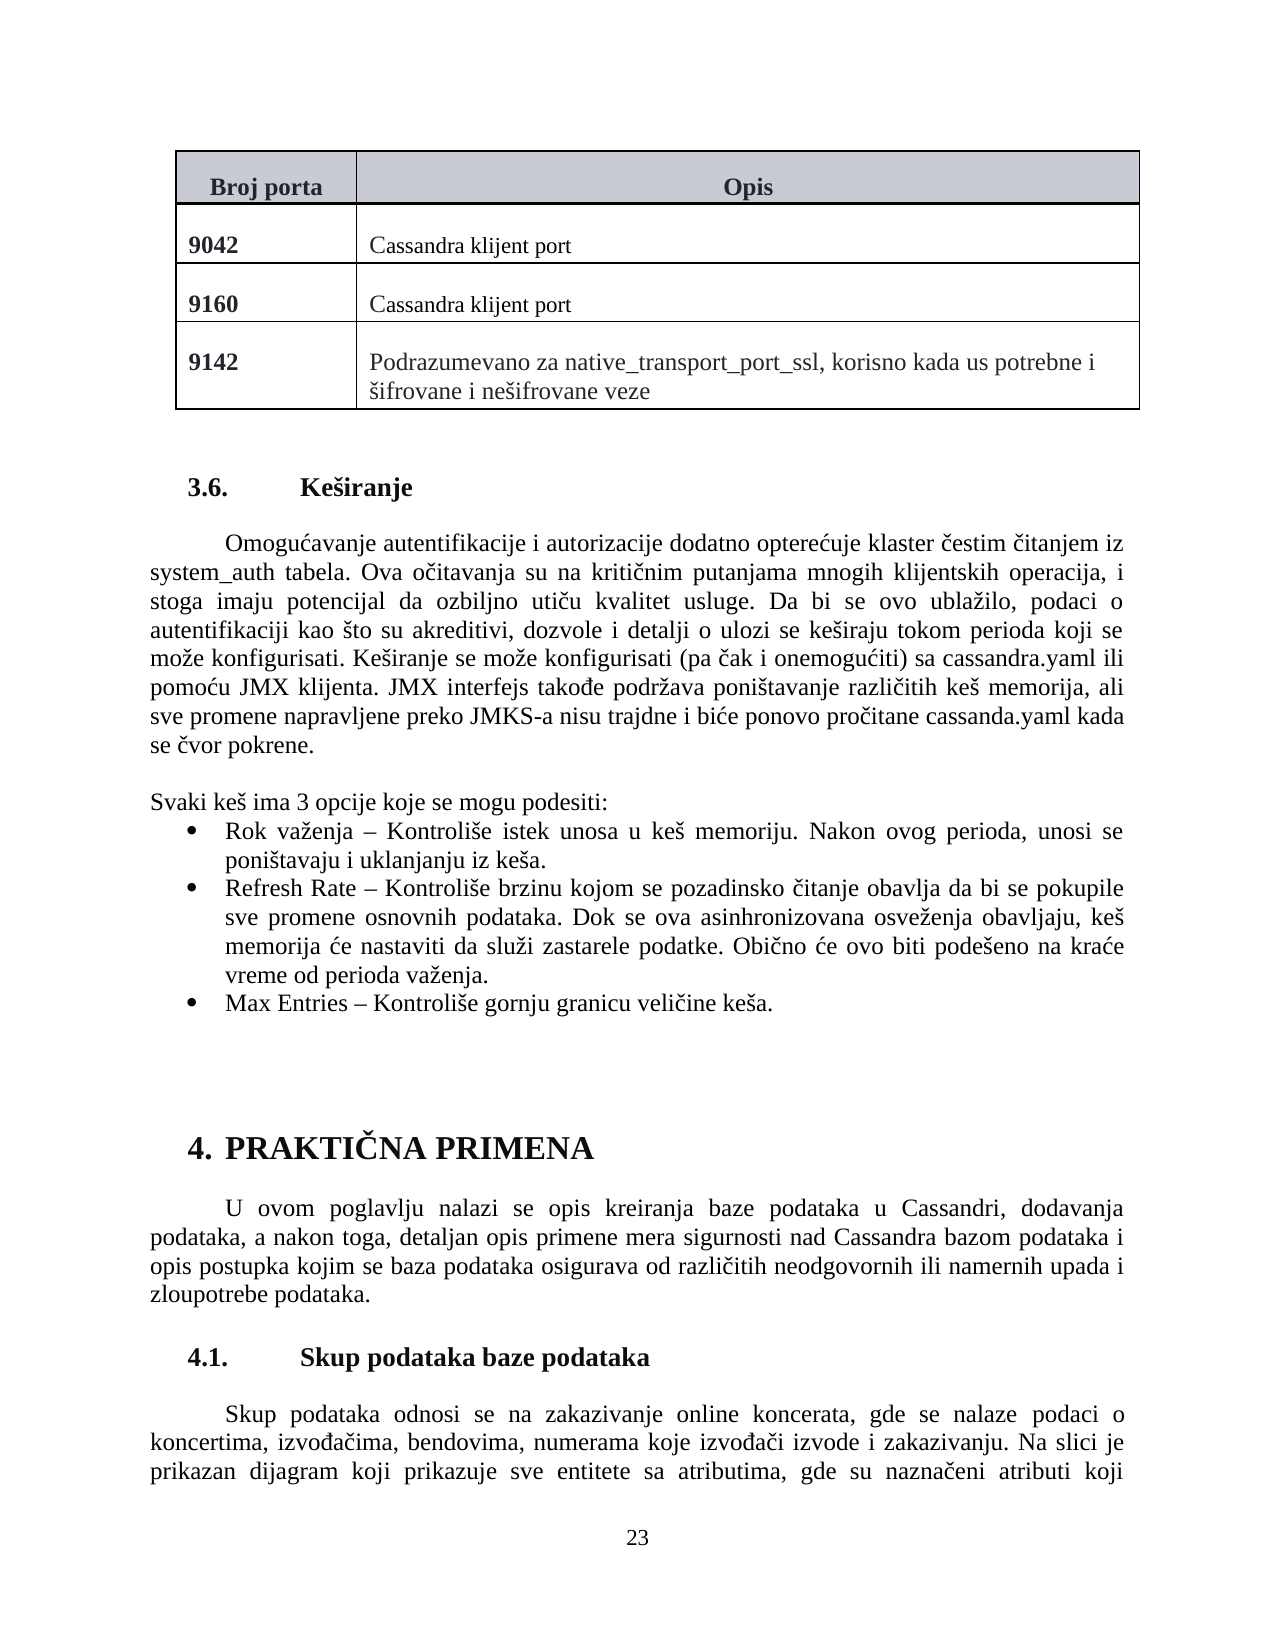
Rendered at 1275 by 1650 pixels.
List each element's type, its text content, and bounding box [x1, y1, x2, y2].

table_header Broj porta [177, 152, 356, 202]
subtitle Skup podataka baze podataka [187, 1341, 1125, 1372]
text Omogućavanje autentifikacije i autorizacije dodatno opterećuje klaster čestim čitanjem iz system_auth tabela. Ova očitavanja su na kritičnim putanjama mnogih klijentskih operacija, i stoga imaju potencijal da ozbiljno utiču kvalitet usluge. Da bi se ovo ublažilo, podaci o autentifikaciji kao što su akreditivi, dozvole i detalji o ulozi se keširaju tokom perioda koji se može konfigurisati. Keširanje se može konfigurisati (pa čak i onemogućiti) sa cassandra.yaml ili pomoću JMX klijenta. JMX interfejs takođe podržava poništavanje različitih keš memorija, ali sve promene napravljene preko JMKS-a nisu trajdne i biće ponovo pročitane cassanda.yaml kada se čvor pokrene. [150, 528, 1125, 758]
table_cell 9042 [177, 205, 356, 262]
table_cell 9142 [177, 322, 356, 408]
table_header Opis [357, 152, 1139, 202]
table_cell Cassandra klijent port [357, 264, 1139, 321]
table_cell Podrazumevano za native_transport_port_ssl, korisno kada us potrebne i šifrovane i nešifrovane veze [357, 322, 1139, 408]
list Rok važenja – Kontroliše istek unosa u keš memoriju. Nakon ovog perioda, unosi se poništavaju i uklanjanju iz keša. [187, 816, 1125, 873]
table_cell Cassandra klijent port [357, 205, 1139, 262]
text U ovom poglavlju nalazi se opis kreiranja baze podataka u Cassandri, dodavanja podataka, a nakon toga, detaljan opis primene mera sigurnosti nad Cassandra bazom podataka i opis postupka kojim se baza podataka osigurava od različitih neodgovornih ili namernih upada i zloupotrebe podataka. [150, 1193, 1125, 1308]
text Svaki keš ima 3 opcije koje se mogu podesiti: [150, 787, 1125, 816]
list Max Entries – Kontroliše gornju granicu veličine keša. [187, 988, 1125, 1017]
list Refresh Rate – Kontroliše brzinu kojom se pozadinsko čitanje obavlja da bi se pokupile sve promene osnovnih podataka. Dok se ova asinhronizovana osveženja obavljaju, keš memorija će nastaviti da služi zastarele podatke. Obično će ovo biti podešeno na kraće vreme od perioda važenja. [187, 873, 1125, 988]
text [150, 1399, 1125, 1485]
subtitle Keširanje [187, 471, 1125, 502]
subtitle PRAKTIČNA PRIMENA [187, 1128, 1125, 1167]
table_cell 9160 [177, 264, 356, 321]
